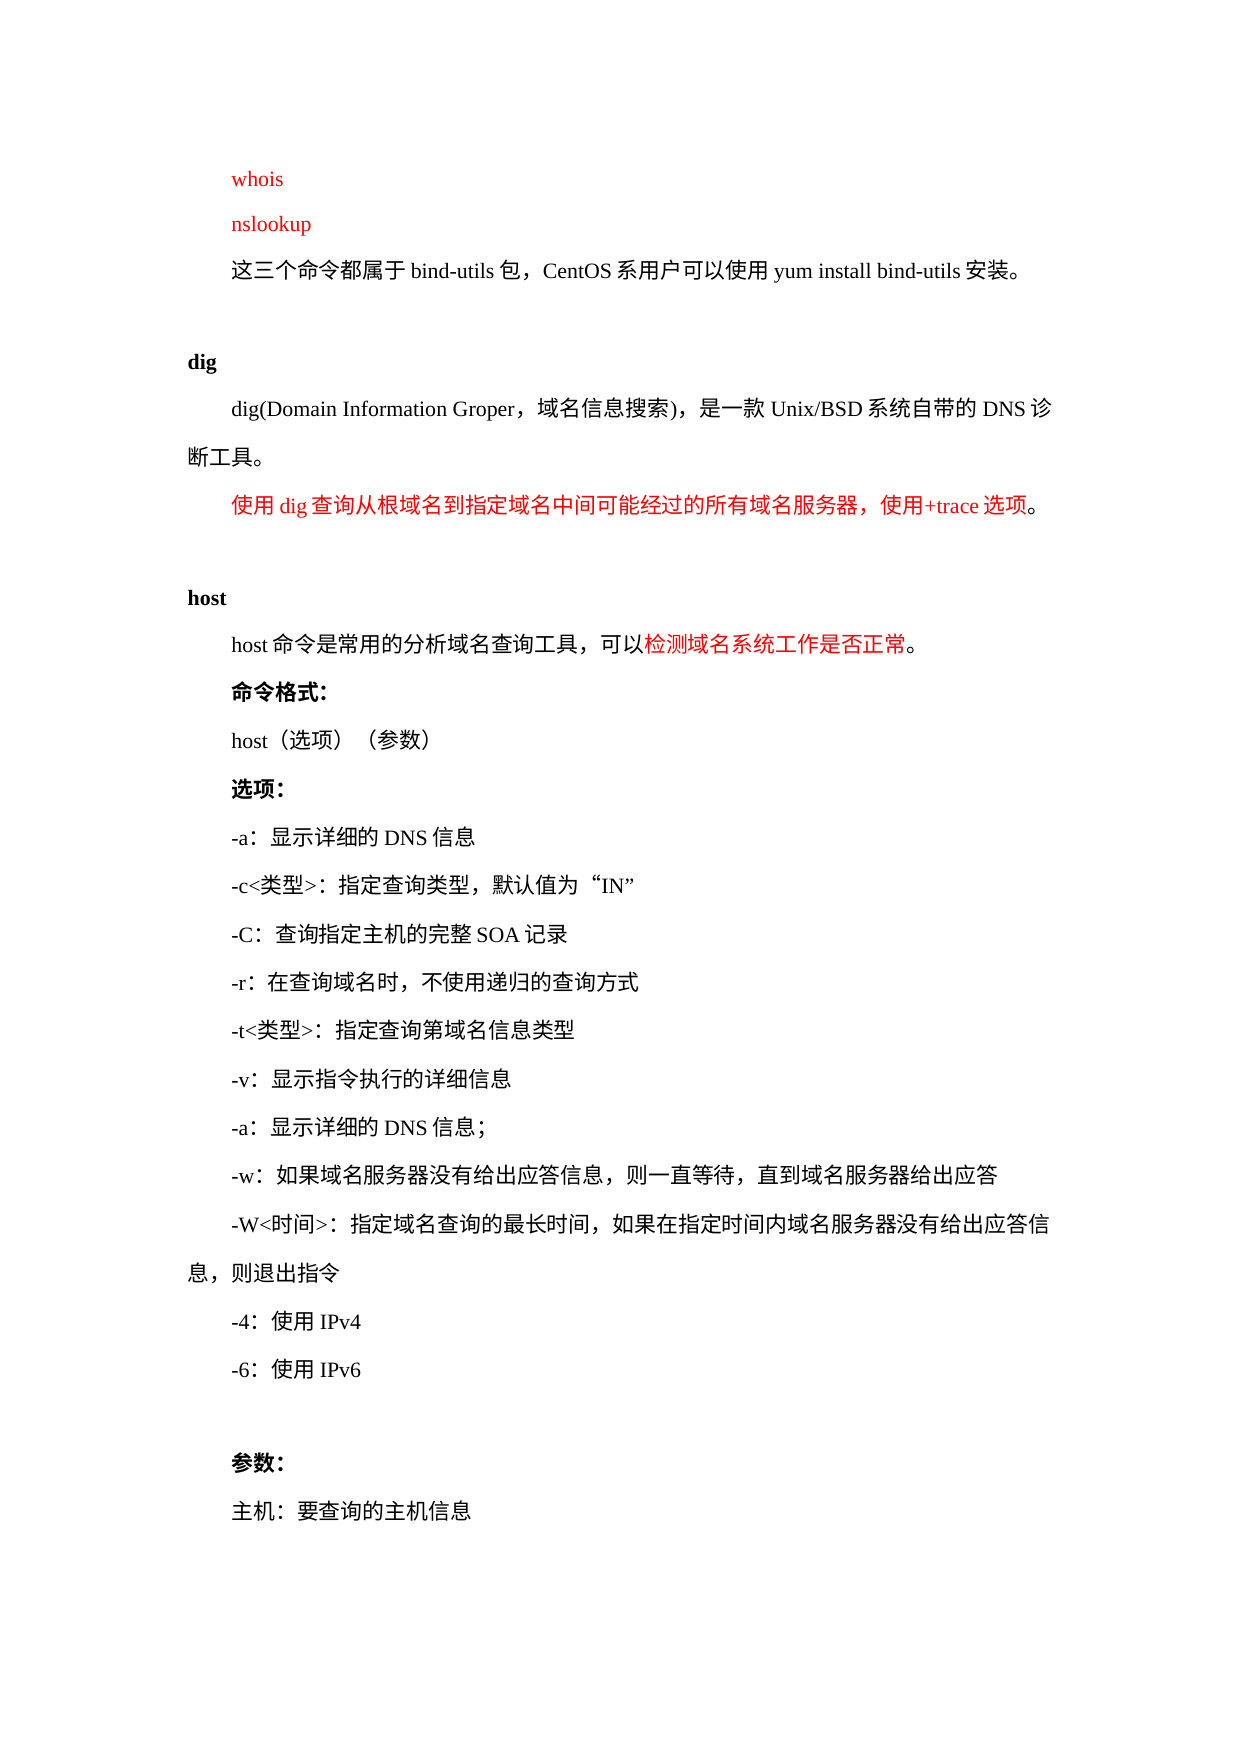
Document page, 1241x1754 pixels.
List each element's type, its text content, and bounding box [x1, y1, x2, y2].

text whois [187, 162, 1053, 194]
text 使用dig查询从根域名到指定域名中间可能经过的所有域名服务器，使用+trace选项。 [187, 488, 1053, 520]
text 这三个命令都属于bind-utils包，CentOS系用户可以使用yum install bind-utils安装。 [187, 252, 1053, 285]
text 参数： [187, 1445, 1053, 1478]
text 主机：要查询的主机信息 [187, 1493, 1053, 1526]
text -r：在查询域名时，不使用递归的查询方式 [187, 965, 1053, 997]
text host（选项）（参数） [187, 723, 1053, 756]
text 选项： [187, 771, 1053, 804]
text -6：使用IPv6 [187, 1352, 1053, 1384]
text -a：显示详细的DNS信息； [187, 1110, 1053, 1142]
text -C：查询指定主机的完整SOA记录 [187, 916, 1053, 949]
text 命令格式： [187, 675, 1053, 707]
text -w：如果域名服务器没有给出应答信息，则一直等待，直到域名服务器给出应答 [187, 1158, 1053, 1191]
text -a：显示详细的DNS信息 [187, 820, 1053, 852]
text nslookup [187, 207, 1053, 239]
text -4：使用IPv4 [187, 1303, 1053, 1336]
text -c<类型>：指定查询类型，默认值为“IN” [187, 868, 1053, 901]
text dig(Domain Information Groper，域名信息搜索)，是一款Unix/BSD系统自带的DNS诊断工具。 [187, 391, 1053, 472]
text -W<时间>：指定域名查询的最长时间，如果在指定时间内域名服务器没有给出应答信息，则退出指令 [187, 1206, 1053, 1288]
text -t<类型>：指定查询第域名信息类型 [187, 1013, 1053, 1046]
subtitle host [187, 581, 1053, 614]
subtitle dig [187, 346, 1053, 378]
text -v：显示指令执行的详细信息 [187, 1061, 1053, 1094]
text host命令是常用的分析域名查询工具，可以检测域名系统工作是否正常。 [187, 626, 1053, 659]
